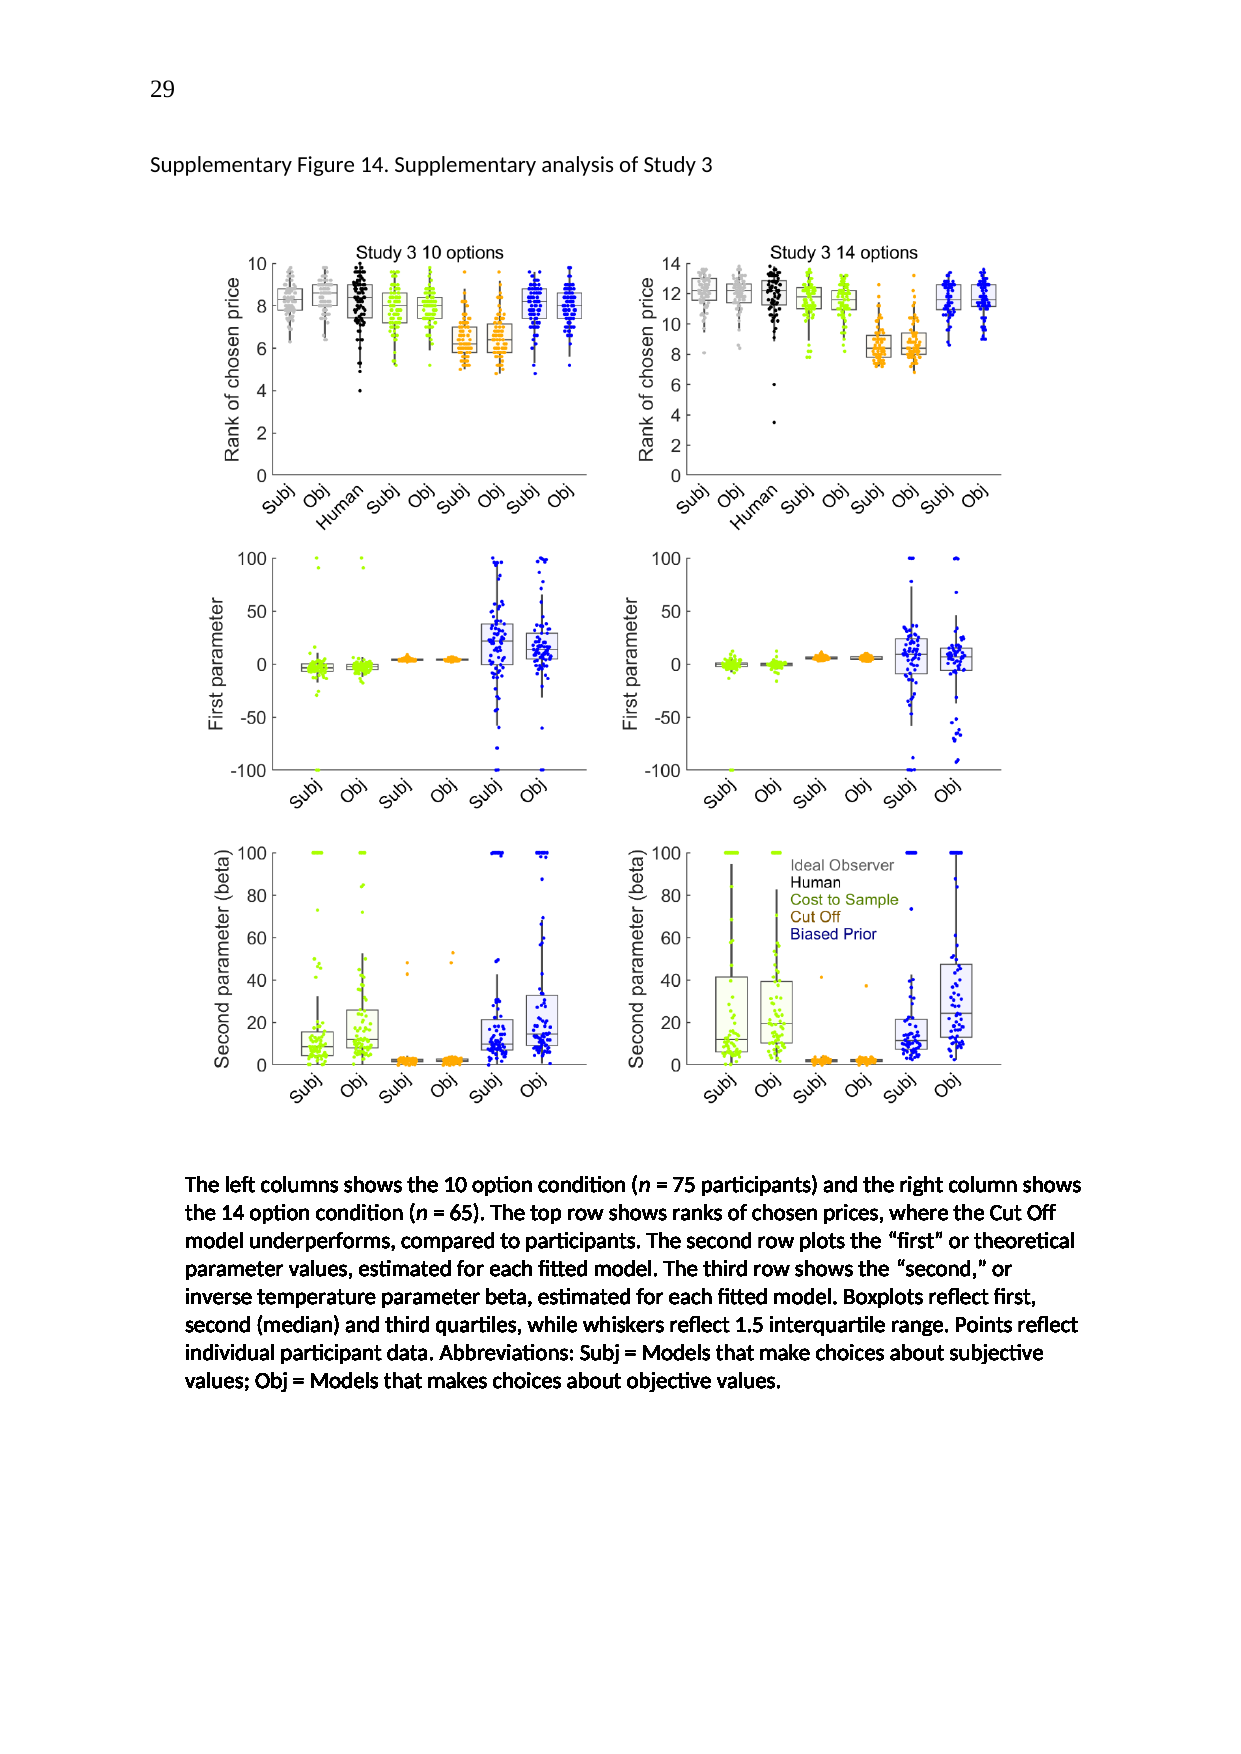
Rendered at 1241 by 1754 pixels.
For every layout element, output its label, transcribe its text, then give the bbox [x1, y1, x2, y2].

picture [150, 189, 1090, 1173]
text Supplementary Figure 14. Supplementary analysis of Study 3 [150, 150, 1090, 178]
